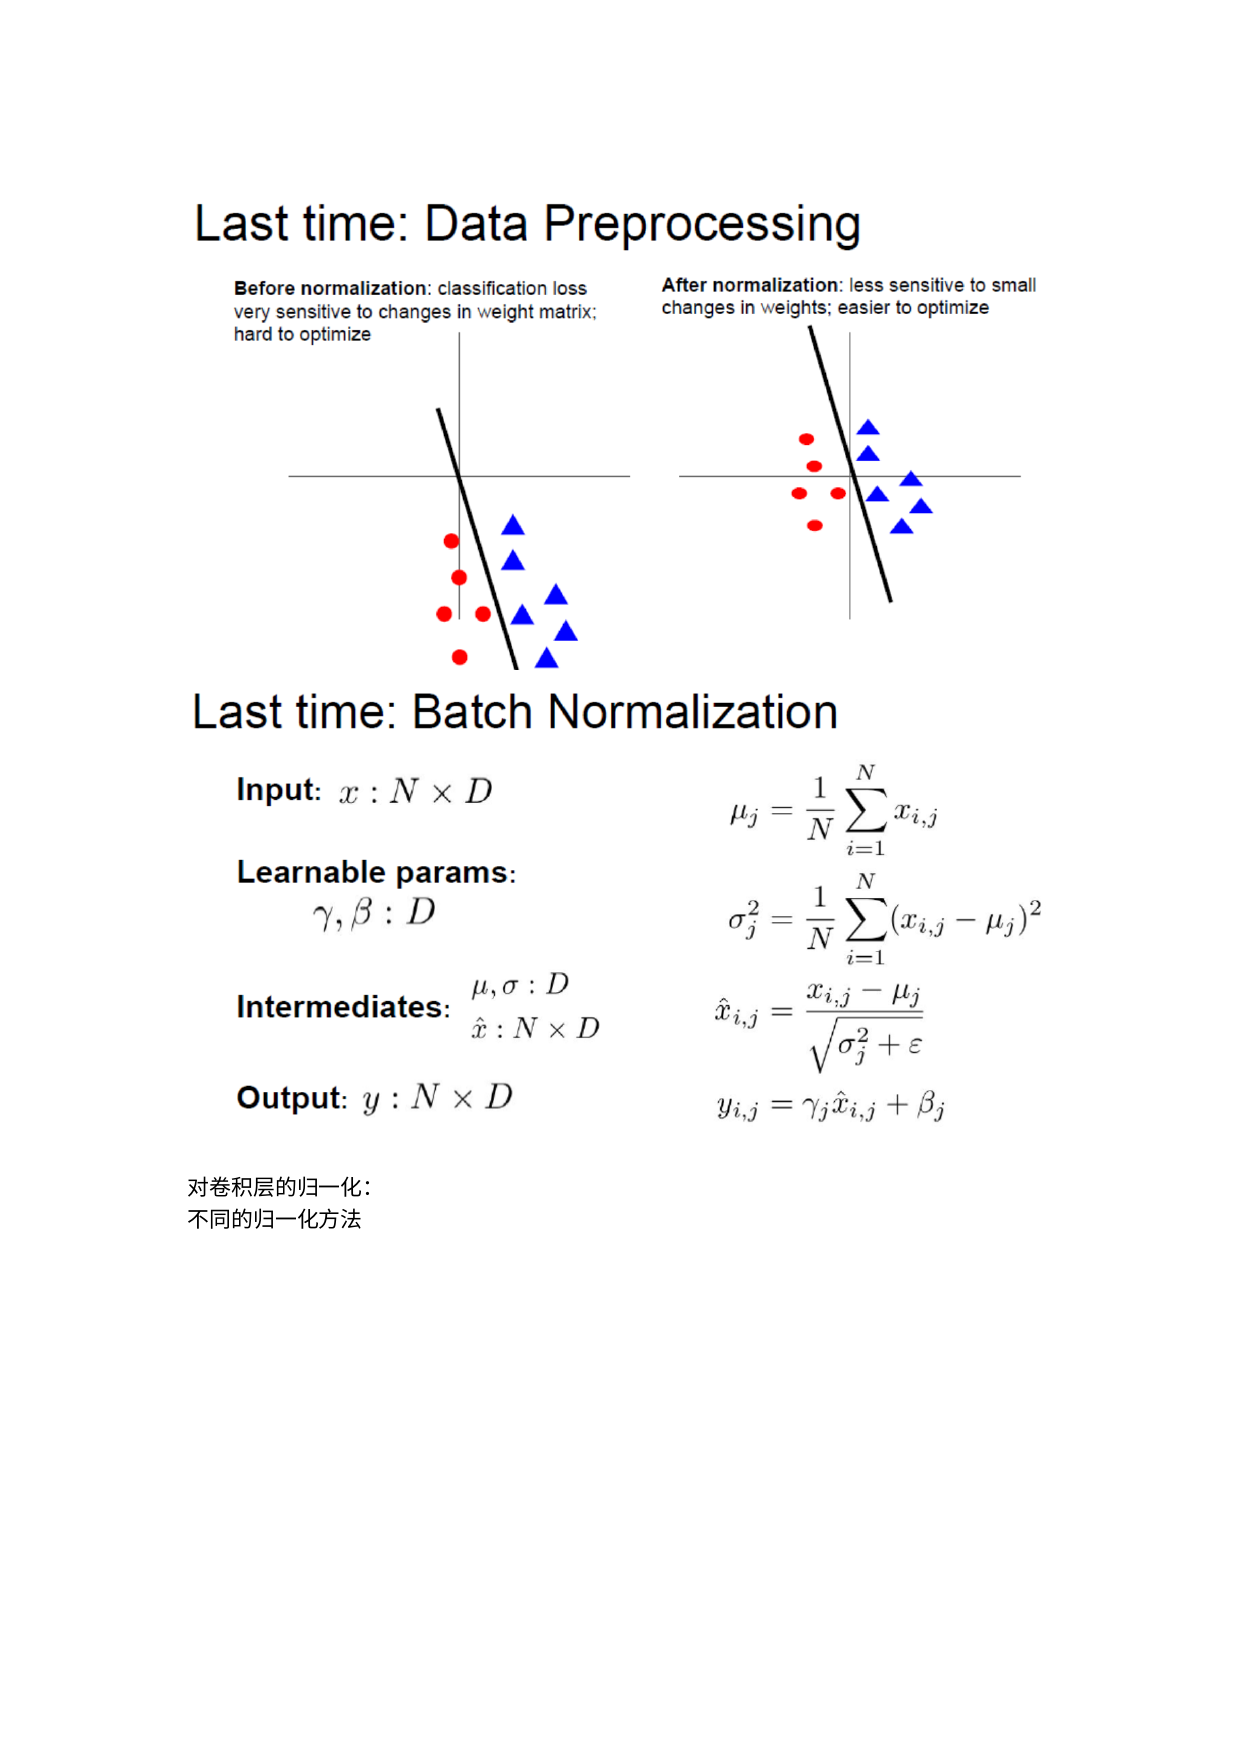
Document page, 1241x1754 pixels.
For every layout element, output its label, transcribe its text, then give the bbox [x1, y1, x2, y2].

text 不同的归一化方法 [187, 1202, 1053, 1234]
picture [187, 682, 1053, 1137]
picture [187, 194, 1053, 670]
text 对卷积层的归一化： [187, 1169, 1053, 1202]
